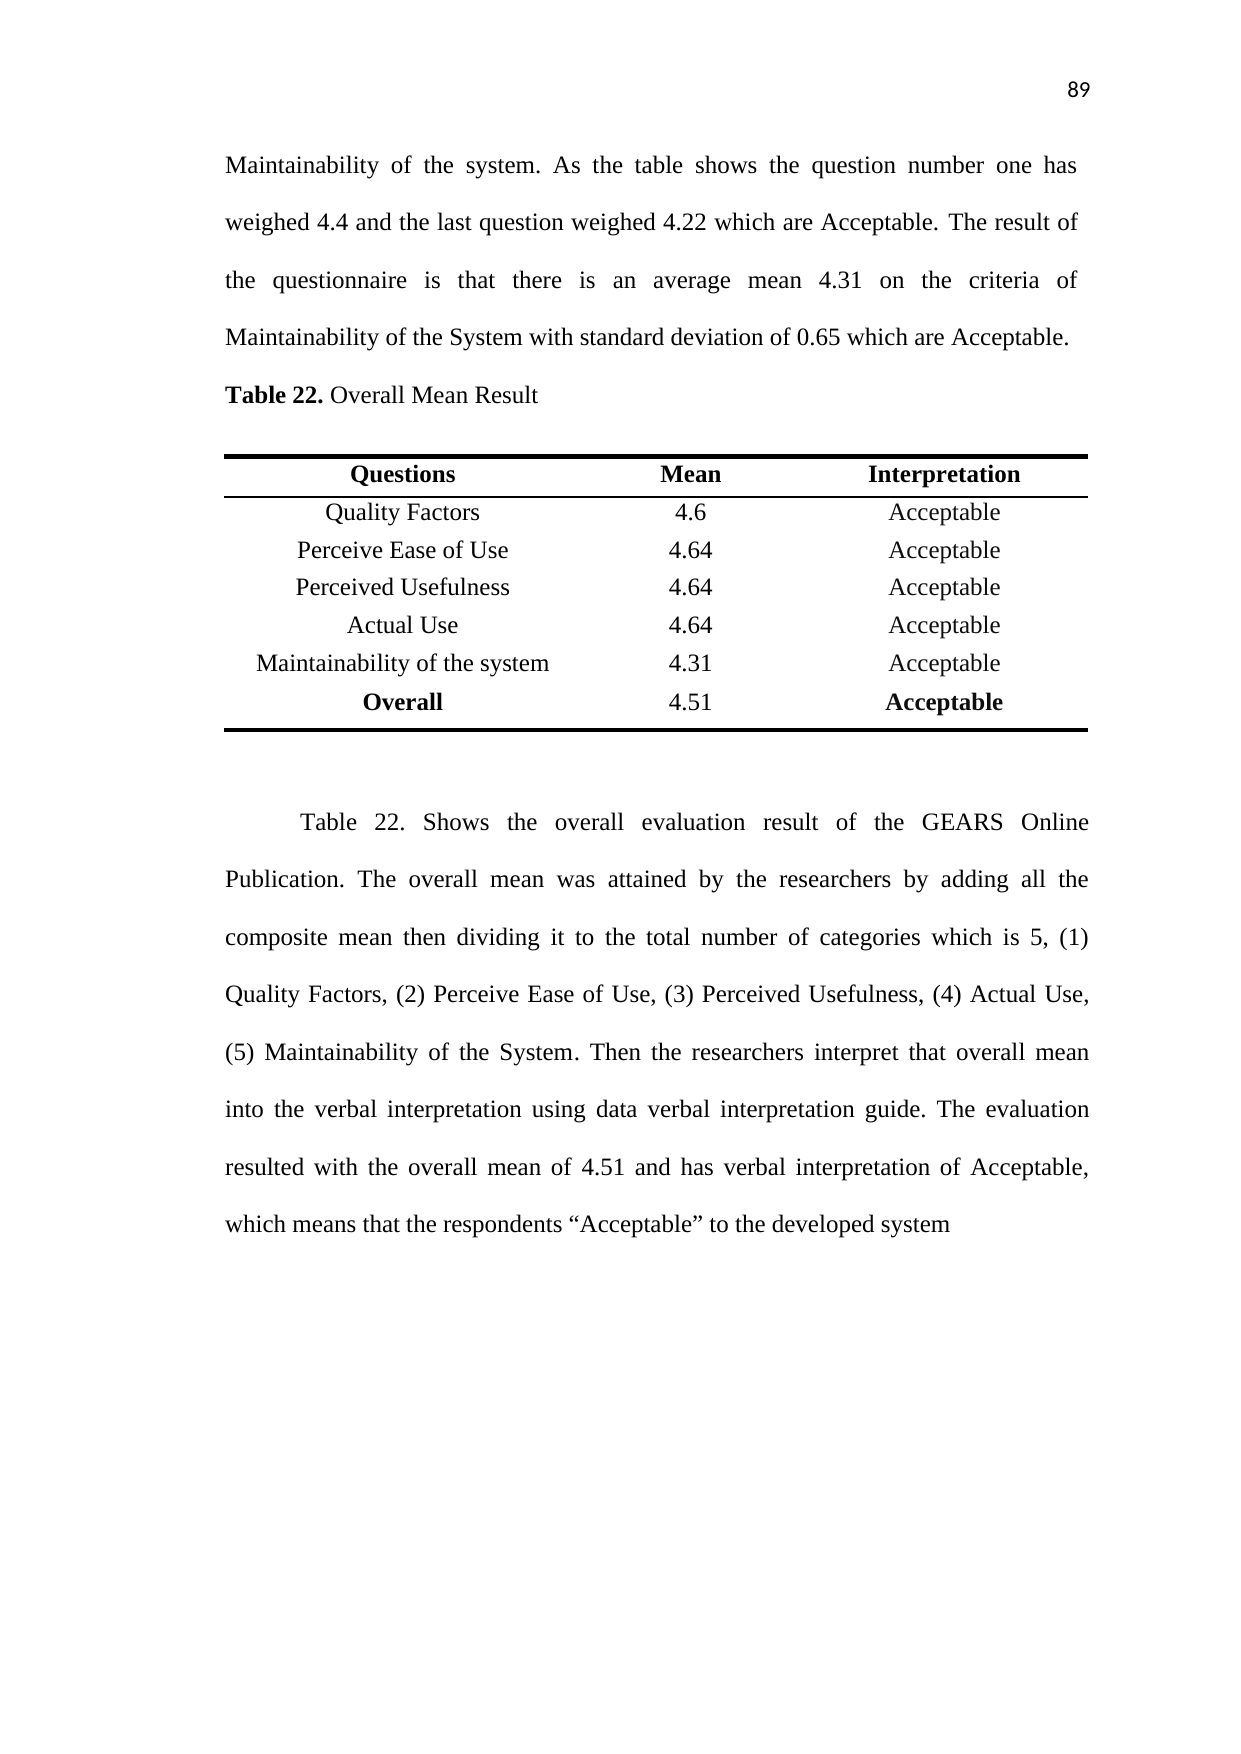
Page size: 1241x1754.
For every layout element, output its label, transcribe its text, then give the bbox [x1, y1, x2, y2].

table_cell Acceptable [800, 573, 1088, 610]
table_cell 4.31 [581, 648, 800, 687]
table_cell Acceptable [800, 535, 1088, 572]
table_cell 4.64 [581, 535, 800, 572]
table_cell Acceptable [800, 687, 1088, 728]
table_cell Quality Factors [224, 498, 581, 535]
text Table 22. Overall Mean Result [225, 380, 1090, 409]
table_header Mean [581, 459, 800, 496]
table_cell Maintainability of the system [224, 648, 581, 687]
table_cell Acceptable [800, 610, 1088, 648]
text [225, 150, 1078, 351]
table_header Questions [224, 459, 581, 496]
table_cell 4.6 [581, 498, 800, 535]
table_cell Actual Use [224, 610, 581, 648]
table_cell 4.51 [581, 687, 800, 728]
table_header Interpretation [800, 459, 1088, 496]
table_cell Perceive Ease of Use [224, 535, 581, 572]
table_cell 4.64 [581, 573, 800, 610]
table_cell Acceptable [800, 498, 1088, 535]
table_cell Perceived Usefulness [224, 573, 581, 610]
table_cell Overall [224, 687, 581, 728]
table_cell 4.64 [581, 610, 800, 648]
table_cell Acceptable [800, 648, 1088, 687]
text Table 22. Shows the overall evaluation result of the GEARS Online Publication. The overall mean was attained by the researchers by adding all the composite mean then dividing it to the total number of categories which is 5, (1) Quality Factors, (2) Perceive Ease of Use, (3) Perceived Usefulness, (4) Actual Use, (5) Maintainability of the System. Then the researchers interpret that overall mean into the verbal interpretation using data verbal interpretation guide. The evaluation resulted with the overall mean of 4.51 and has verbal interpretation of Acceptable, which means that the respondents “Acceptable” to the developed system [225, 807, 1090, 1238]
